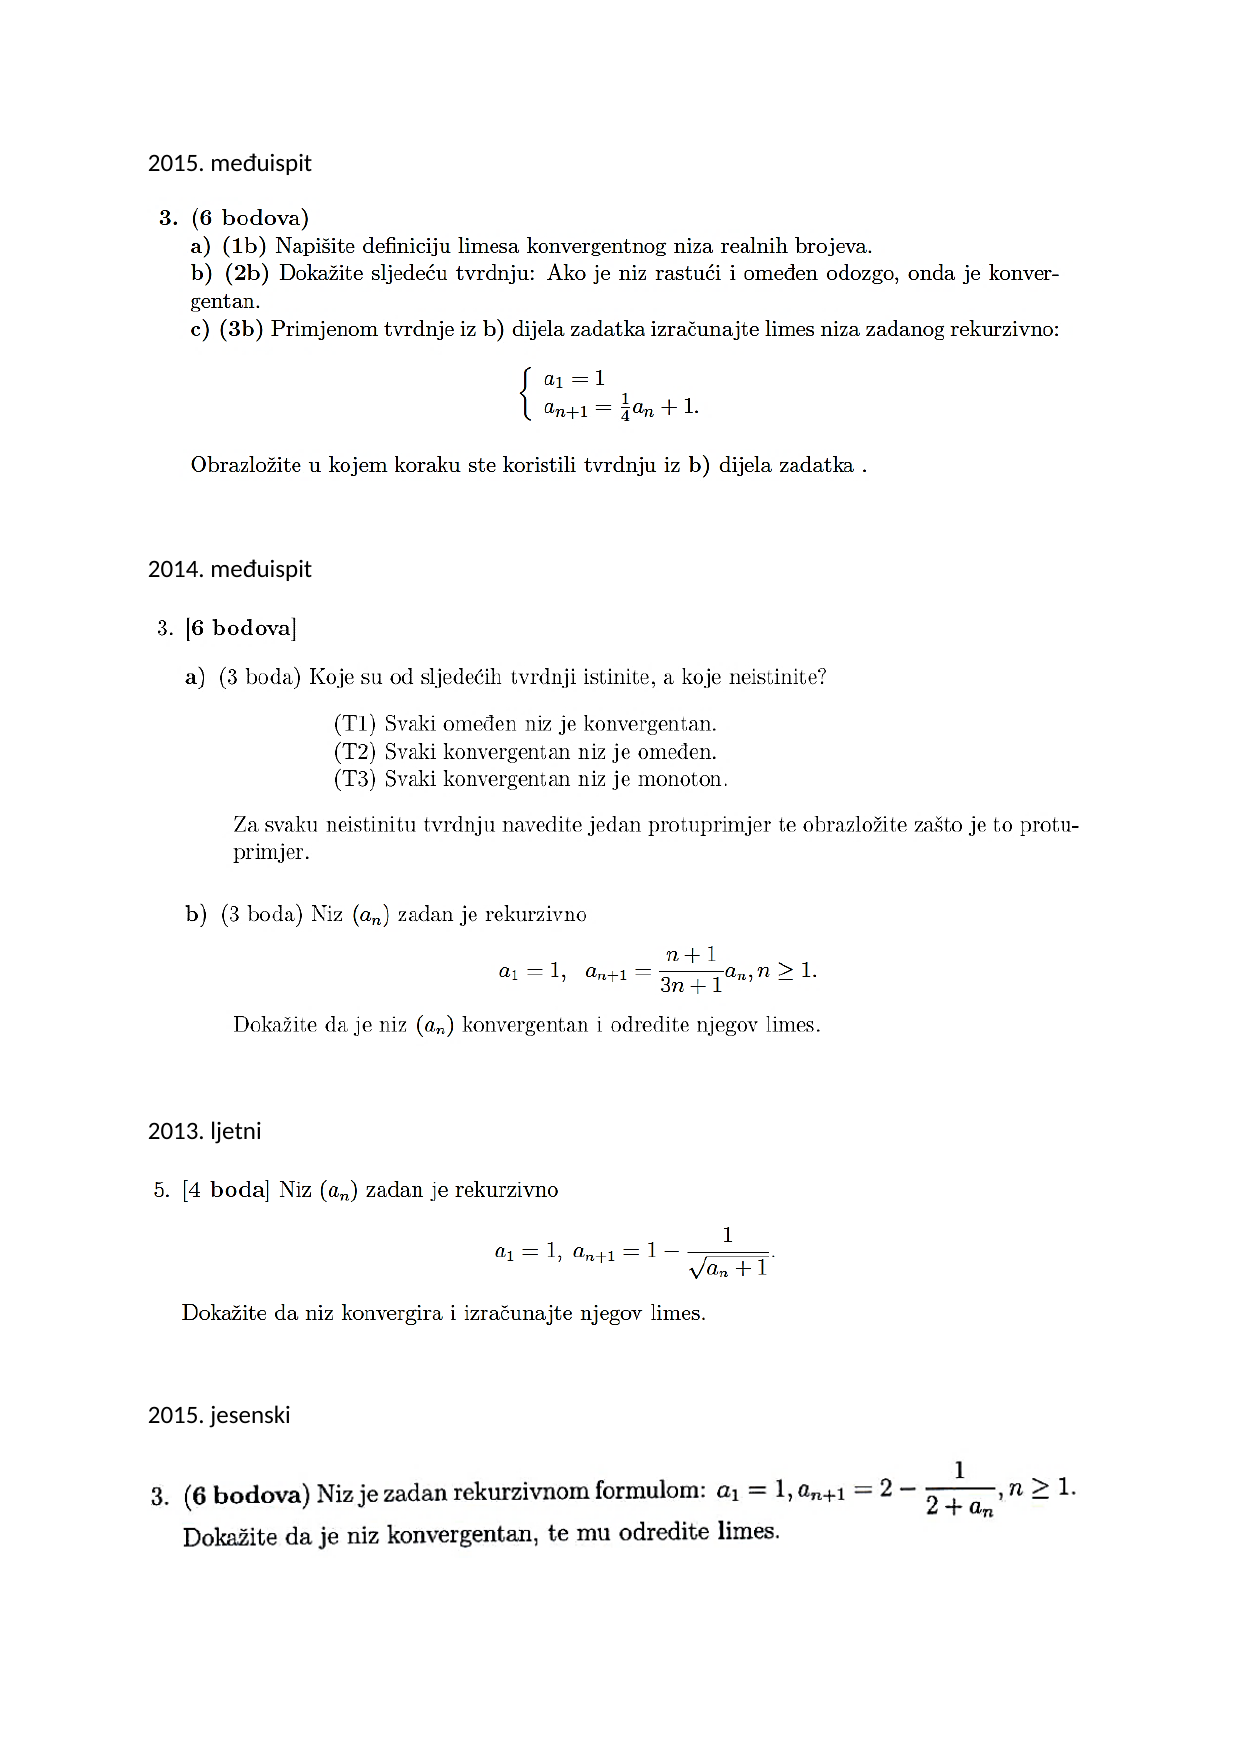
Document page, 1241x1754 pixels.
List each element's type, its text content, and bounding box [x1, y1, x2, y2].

text 2015. jesenski [148, 1399, 1093, 1429]
picture [147, 1448, 1093, 1558]
text 2015. međuispit [148, 148, 1093, 178]
text 2013. ljetni [148, 1115, 1093, 1146]
picture [147, 602, 1093, 1046]
picture [147, 197, 1093, 484]
picture [147, 1164, 1093, 1330]
text 2014. međuispit [148, 553, 1093, 584]
